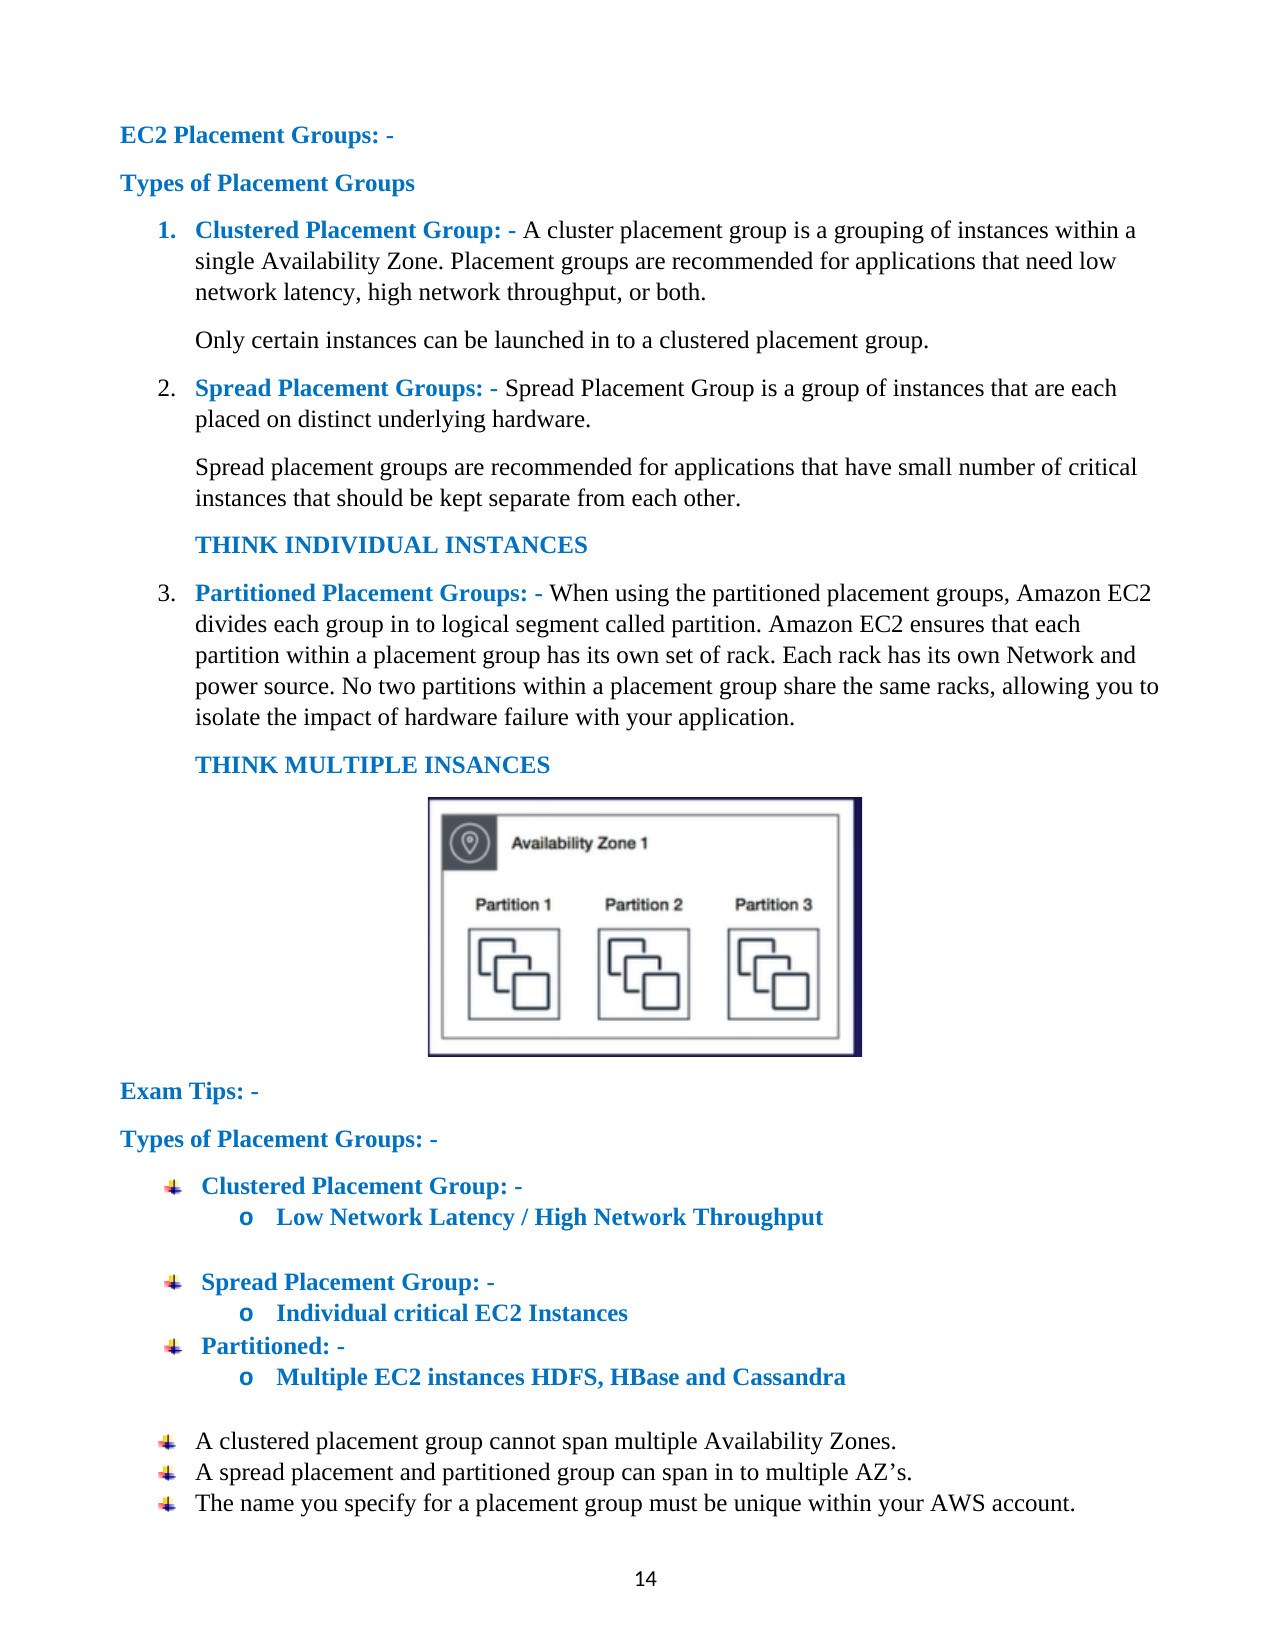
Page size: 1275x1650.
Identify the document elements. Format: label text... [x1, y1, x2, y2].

text Only certain instances can be launched in to a clustered placement group. [195, 325, 1170, 354]
text EC2 Placement Groups: - [120, 120, 1170, 149]
list Partitioned Placement Groups: - When using the partitioned placement groups, Amazon EC2 divides each group in to logical segment called partition. Amazon EC2 ensures that each partition within a placement group has its own set of rack. Each rack has its own Network and power source. No two partitions within a placement group share the same racks, allowing you to isolate the impact of hardware failure with your application. [157, 578, 1170, 731]
list Spread Placement Groups: - Spread Placement Group is a group of instances that are each placed on distinct underlying hardware. [157, 373, 1170, 433]
list Clustered Placement Group: - A cluster placement group is a grouping of instances within a single Availability Zone. Placement groups are recommended for applications that need low network latency, high network throughput, or both. [157, 215, 1170, 306]
picture [158, 1495, 176, 1512]
text Types of Placement Groups [120, 168, 1170, 196]
text THINK INDIVIDUAL INSTANCES [195, 530, 1170, 559]
list Multiple EC2 instances HDFS, HBase and Cassandra [239, 1362, 1170, 1393]
list Partitioned: - [164, 1331, 1170, 1360]
list Spread Placement Group: - [164, 1267, 1170, 1295]
picture [158, 1433, 176, 1450]
picture [427, 797, 863, 1057]
picture [164, 1337, 182, 1355]
picture [164, 1273, 182, 1290]
picture [158, 1464, 176, 1481]
text THINK MULTIPLE INSANCES [195, 750, 1170, 779]
list Low Network Latency / High Network Throughput [239, 1202, 1170, 1233]
list Clustered Placement Group: - [164, 1171, 1170, 1200]
list A clustered placement group cannot span multiple Availability Zones. [157, 1426, 1170, 1455]
list The name you specify for a placement group must be unique within your AWS account. [157, 1488, 1170, 1517]
list Individual critical EC2 Instances [239, 1298, 1170, 1328]
text Spread placement groups are recommended for applications that have small number of critical instances that should be kept separate from each other. [195, 452, 1170, 511]
list A spread placement and partitioned group can span in to multiple AZ’s. [157, 1457, 1170, 1486]
text Exam Tips: - [120, 1076, 1170, 1105]
picture [164, 1178, 182, 1195]
text Types of Placement Groups: - [120, 1124, 1170, 1152]
